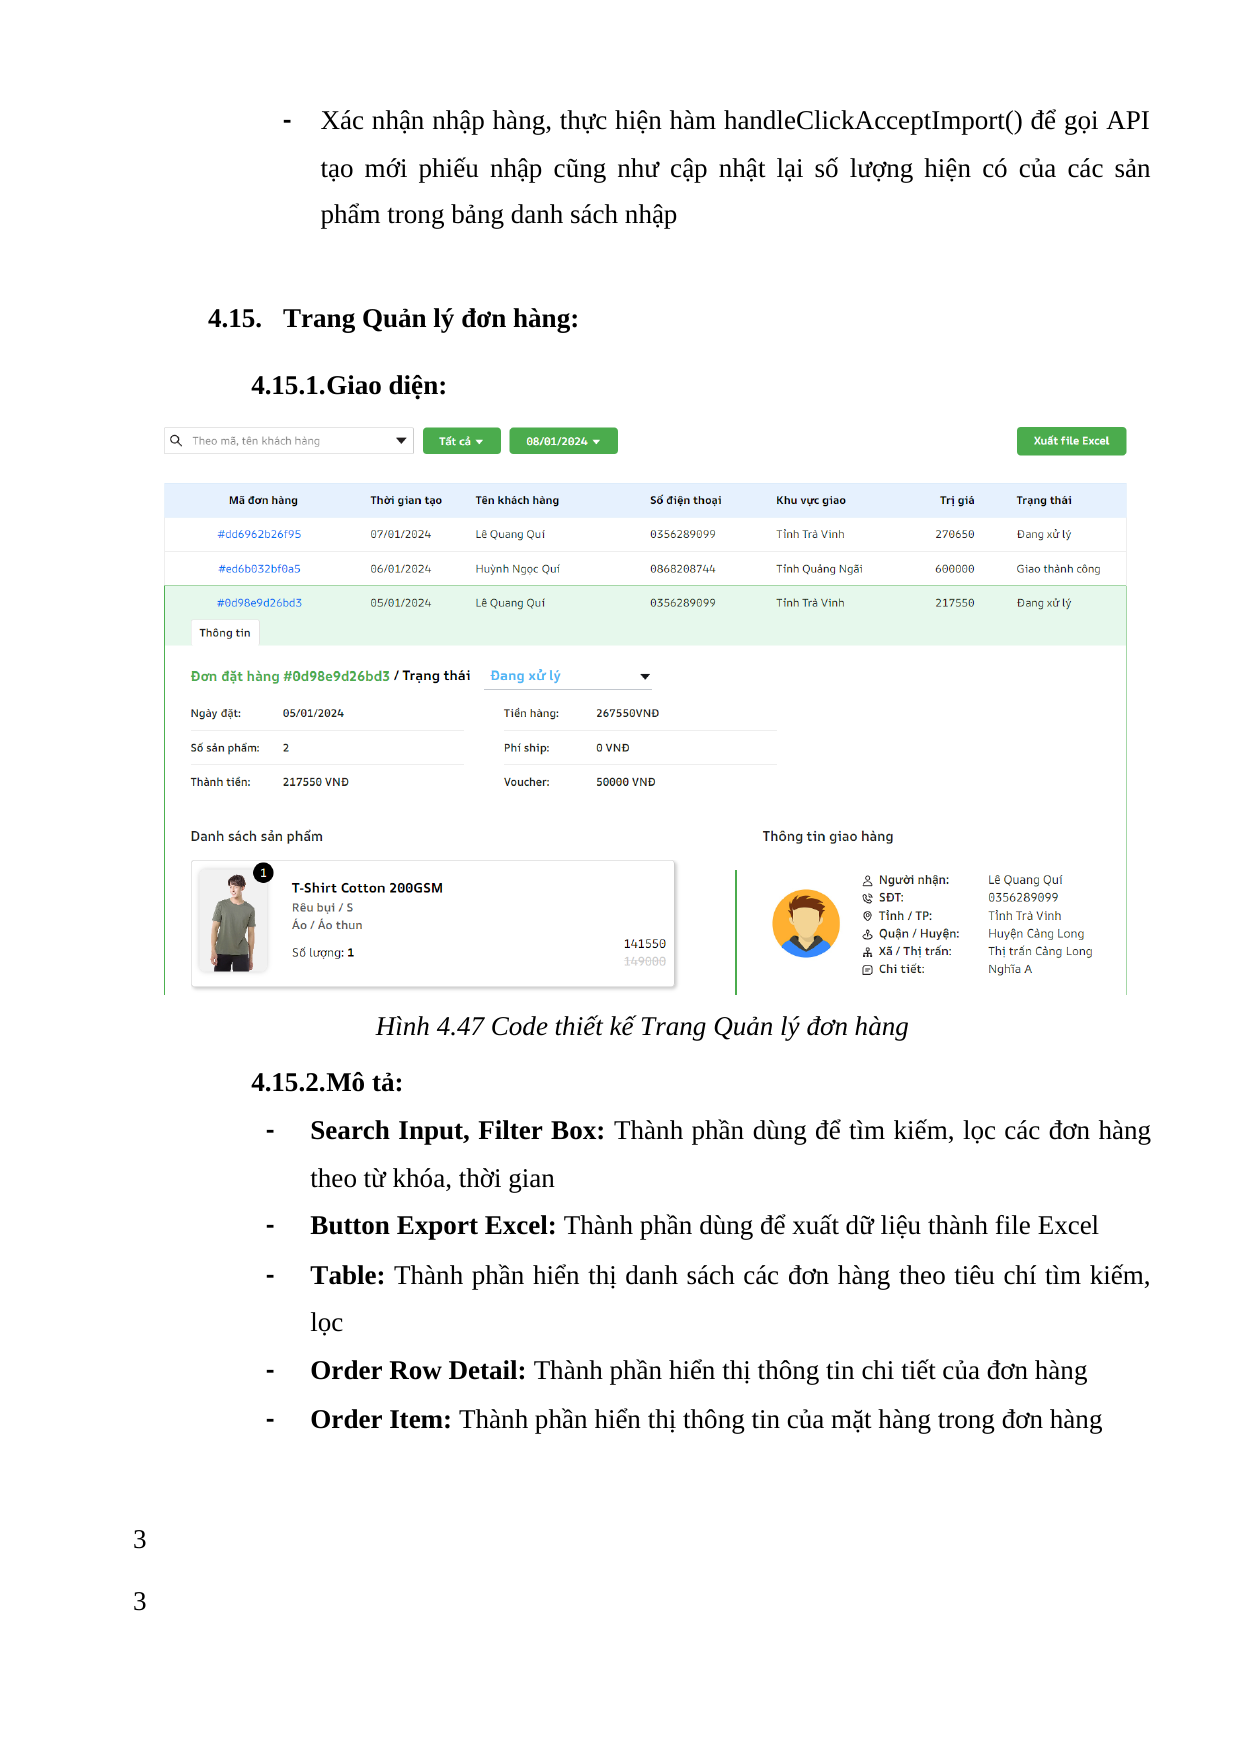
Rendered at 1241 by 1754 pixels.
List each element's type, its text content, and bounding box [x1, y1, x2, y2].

list Xác nhận nhập hàng, thực hiện hàm handleClickAcceptImport() để gọi API tạo mới phiếu nhập cũng như cập nhật lại số lượng hiện có của các sản phẩm trong bảng danh sách nhập [283, 103, 1152, 230]
list Button Export Excel: Thành phần dùng để xuất dữ liệu thành file Excel [266, 1208, 1152, 1241]
list Giao diện: [251, 369, 1152, 401]
list Order Row Detail: Thành phần hiển thị thông tin chi tiết của đơn hàng [266, 1353, 1152, 1386]
list Mô tả: [251, 1066, 1152, 1098]
list Table: Thành phần hiển thị danh sách các đơn hàng theo tiêu chí tìm kiếm, lọc [266, 1258, 1152, 1337]
picture [138, 416, 1147, 995]
list Search Input, Filter Box: Thành phần dùng để tìm kiếm, lọc các đơn hàng theo từ khóa, thời gian [266, 1113, 1152, 1193]
list Order Item: Thành phần hiển thị thông tin của mặt hàng trong đơn hàng [266, 1402, 1152, 1436]
list Trang Quản lý đơn hàng: [208, 302, 1152, 333]
